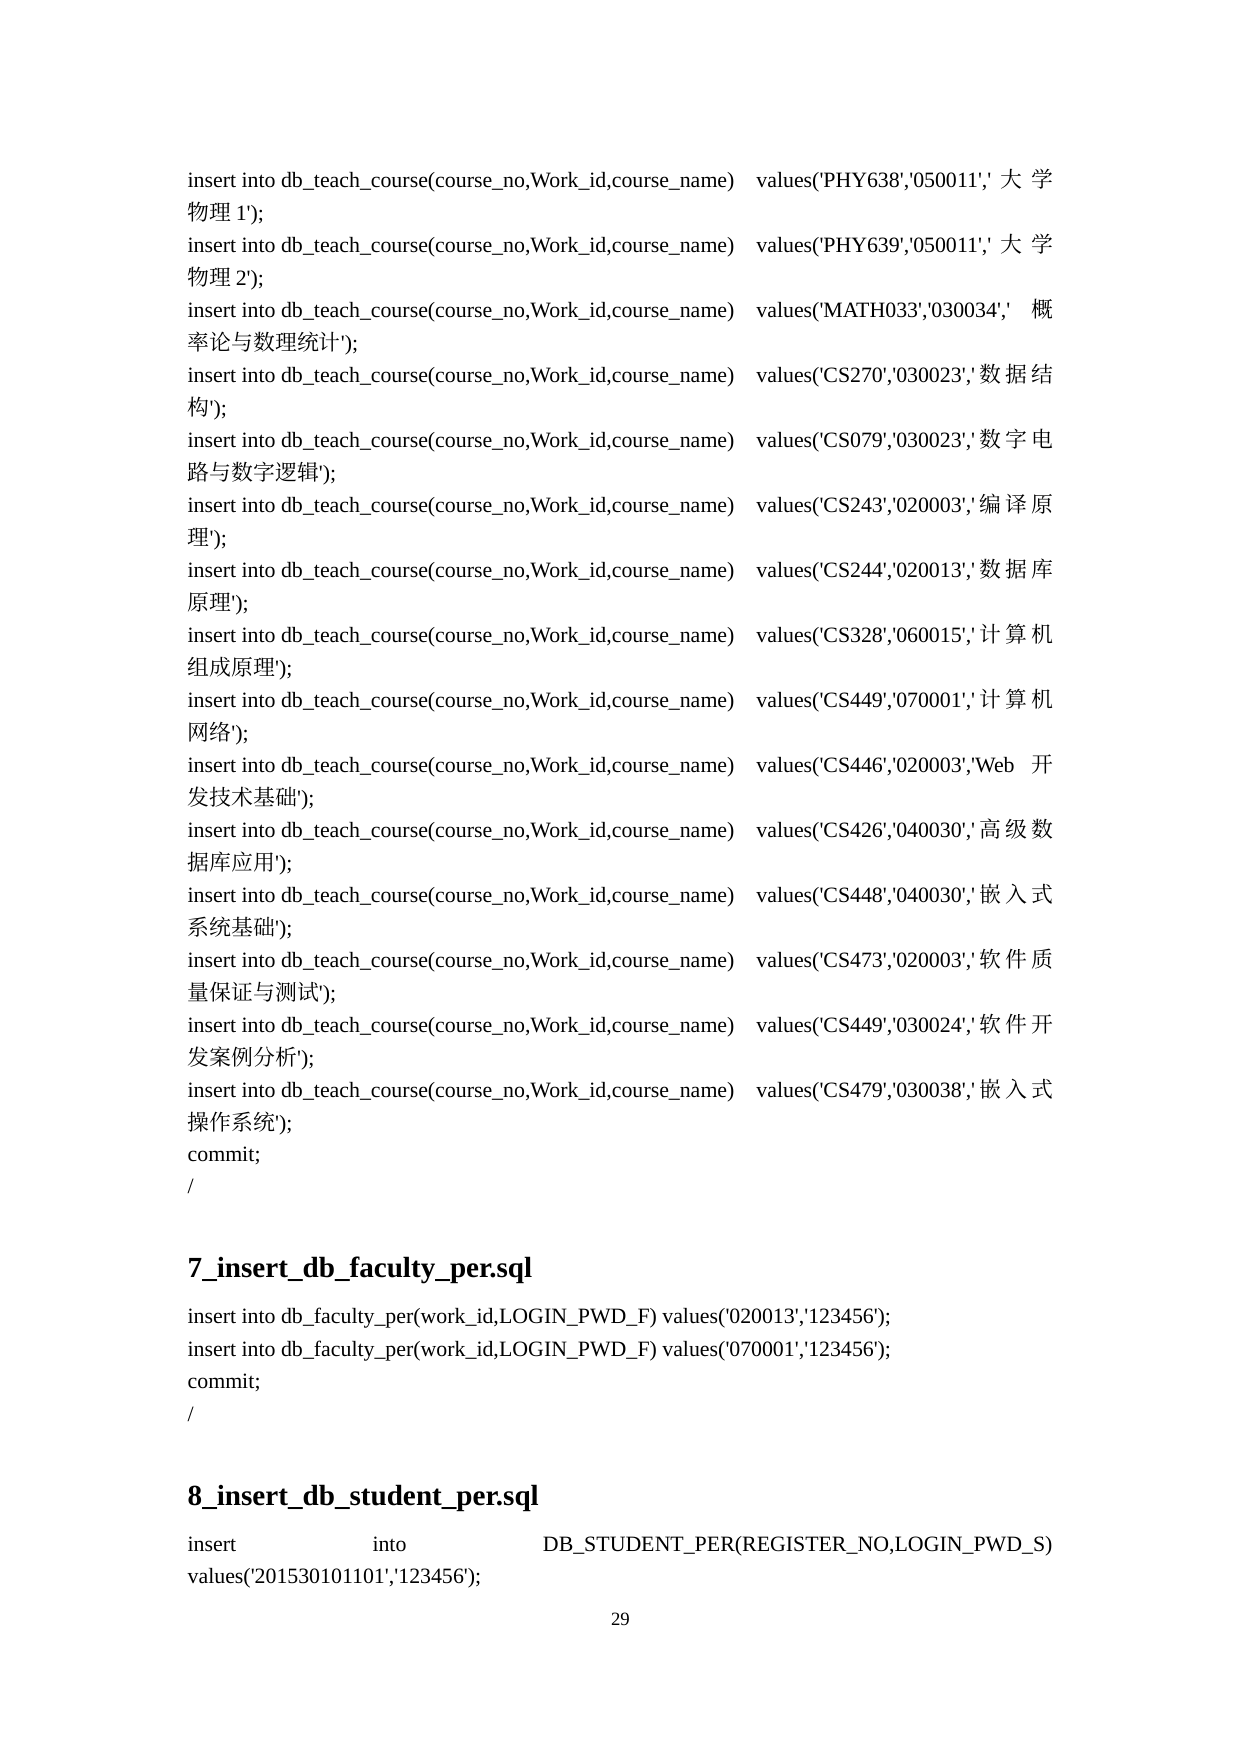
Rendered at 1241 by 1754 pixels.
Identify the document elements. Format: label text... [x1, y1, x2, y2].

text insert into db_teach_course(course_no,Work_id,course_name) values('CS244','020013','数据库原理'); [187, 552, 1053, 617]
text insert into db_teach_course(course_no,Work_id,course_name) values('CS426','040030','高级数据库应用'); [187, 812, 1053, 877]
text insert into db_teach_course(course_no,Work_id,course_name) values('CS448','040030','嵌入式系统基础'); [187, 877, 1053, 942]
text insert into db_faculty_per(work_id,LOGIN_PWD_F) values('020013','123456'); [187, 1299, 1053, 1332]
text insert into db_teach_course(course_no,Work_id,course_name) values('CS270','030023','数据结构'); [187, 357, 1053, 422]
text insert into db_teach_course(course_no,Work_id,course_name) values('CS449','030024','软件开发案例分析'); [187, 1007, 1053, 1072]
text / [187, 1397, 1053, 1429]
text insert into db_teach_course(course_no,Work_id,course_name) values('CS446','020003','Web开发技术基础'); [187, 747, 1053, 812]
text commit; [187, 1364, 1053, 1397]
text insert into db_teach_course(course_no,Work_id,course_name) values('PHY638','050011','大学物理1'); [187, 162, 1053, 227]
text 7_insert_db_faculty_per.sql [187, 1234, 1053, 1299]
text insert into db_teach_course(course_no,Work_id,course_name) values('CS449','070001','计算机网络'); [187, 682, 1053, 747]
text insert into db_faculty_per(work_id,LOGIN_PWD_F) values('070001','123456'); [187, 1332, 1053, 1364]
text insert into db_teach_course(course_no,Work_id,course_name) values('CS473','020003','软件质量保证与测试'); [187, 942, 1053, 1007]
text insert into db_teach_course(course_no,Work_id,course_name) values('PHY639','050011','大学物理2'); [187, 227, 1053, 292]
text insert into db_teach_course(course_no,Work_id,course_name) values('CS243','020003','编译原理'); [187, 487, 1053, 552]
text insert into DB_STUDENT_PER(REGISTER_NO,LOGIN_PWD_S) values('201530101101','123456'); [187, 1527, 1053, 1592]
text / [187, 1169, 1053, 1202]
text insert into db_teach_course(course_no,Work_id,course_name) values('CS479','030038','嵌入式操作系统'); [187, 1072, 1053, 1137]
text insert into db_teach_course(course_no,Work_id,course_name) values('CS328','060015','计算机组成原理'); [187, 617, 1053, 682]
text 8_insert_db_student_per.sql [187, 1462, 1053, 1527]
text insert into db_teach_course(course_no,Work_id,course_name) values('MATH033','030034','概率论与数理统计'); [187, 292, 1053, 357]
text insert into db_teach_course(course_no,Work_id,course_name) values('CS079','030023','数字电路与数字逻辑'); [187, 422, 1053, 487]
text commit; [187, 1137, 1053, 1169]
